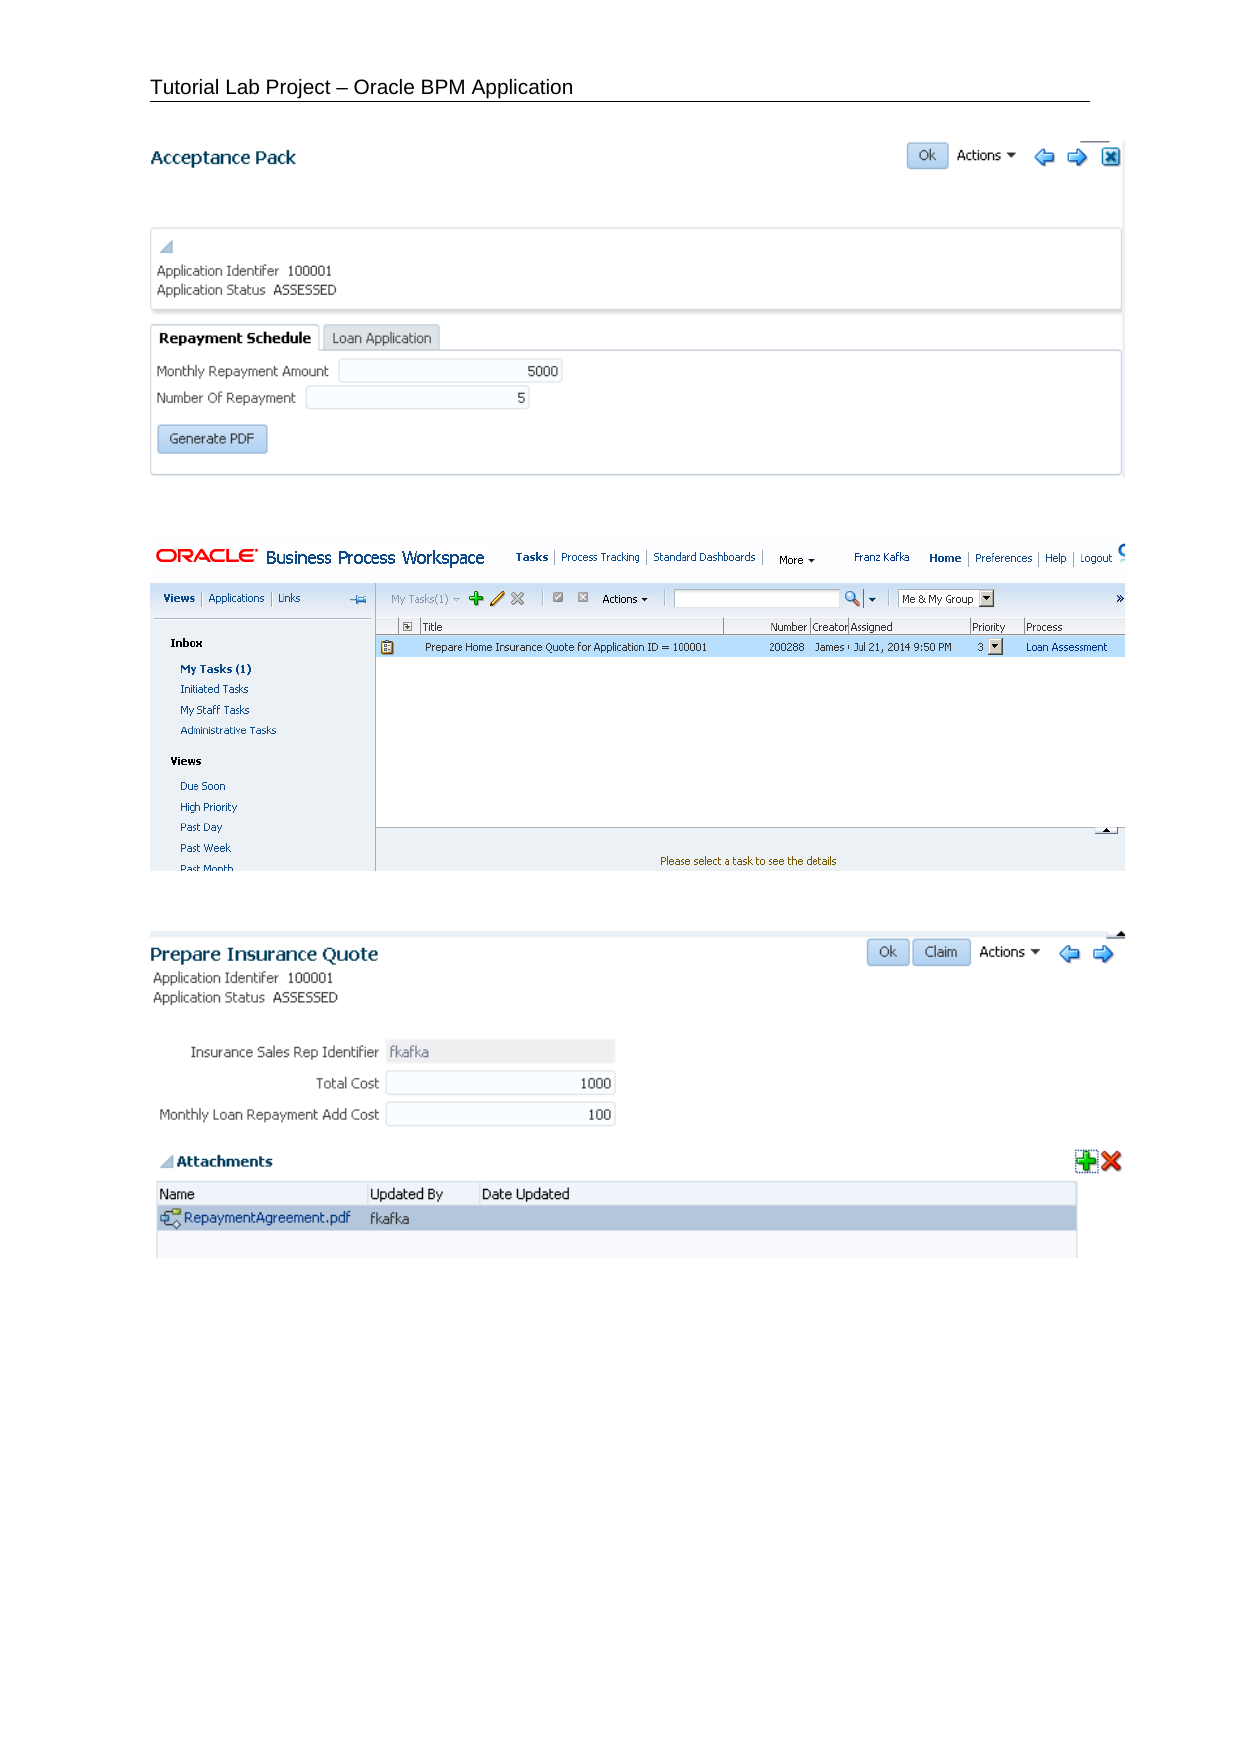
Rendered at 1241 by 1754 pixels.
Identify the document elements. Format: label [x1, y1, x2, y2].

picture [150, 931, 1125, 1258]
picture [150, 141, 1125, 478]
picture [150, 538, 1125, 871]
